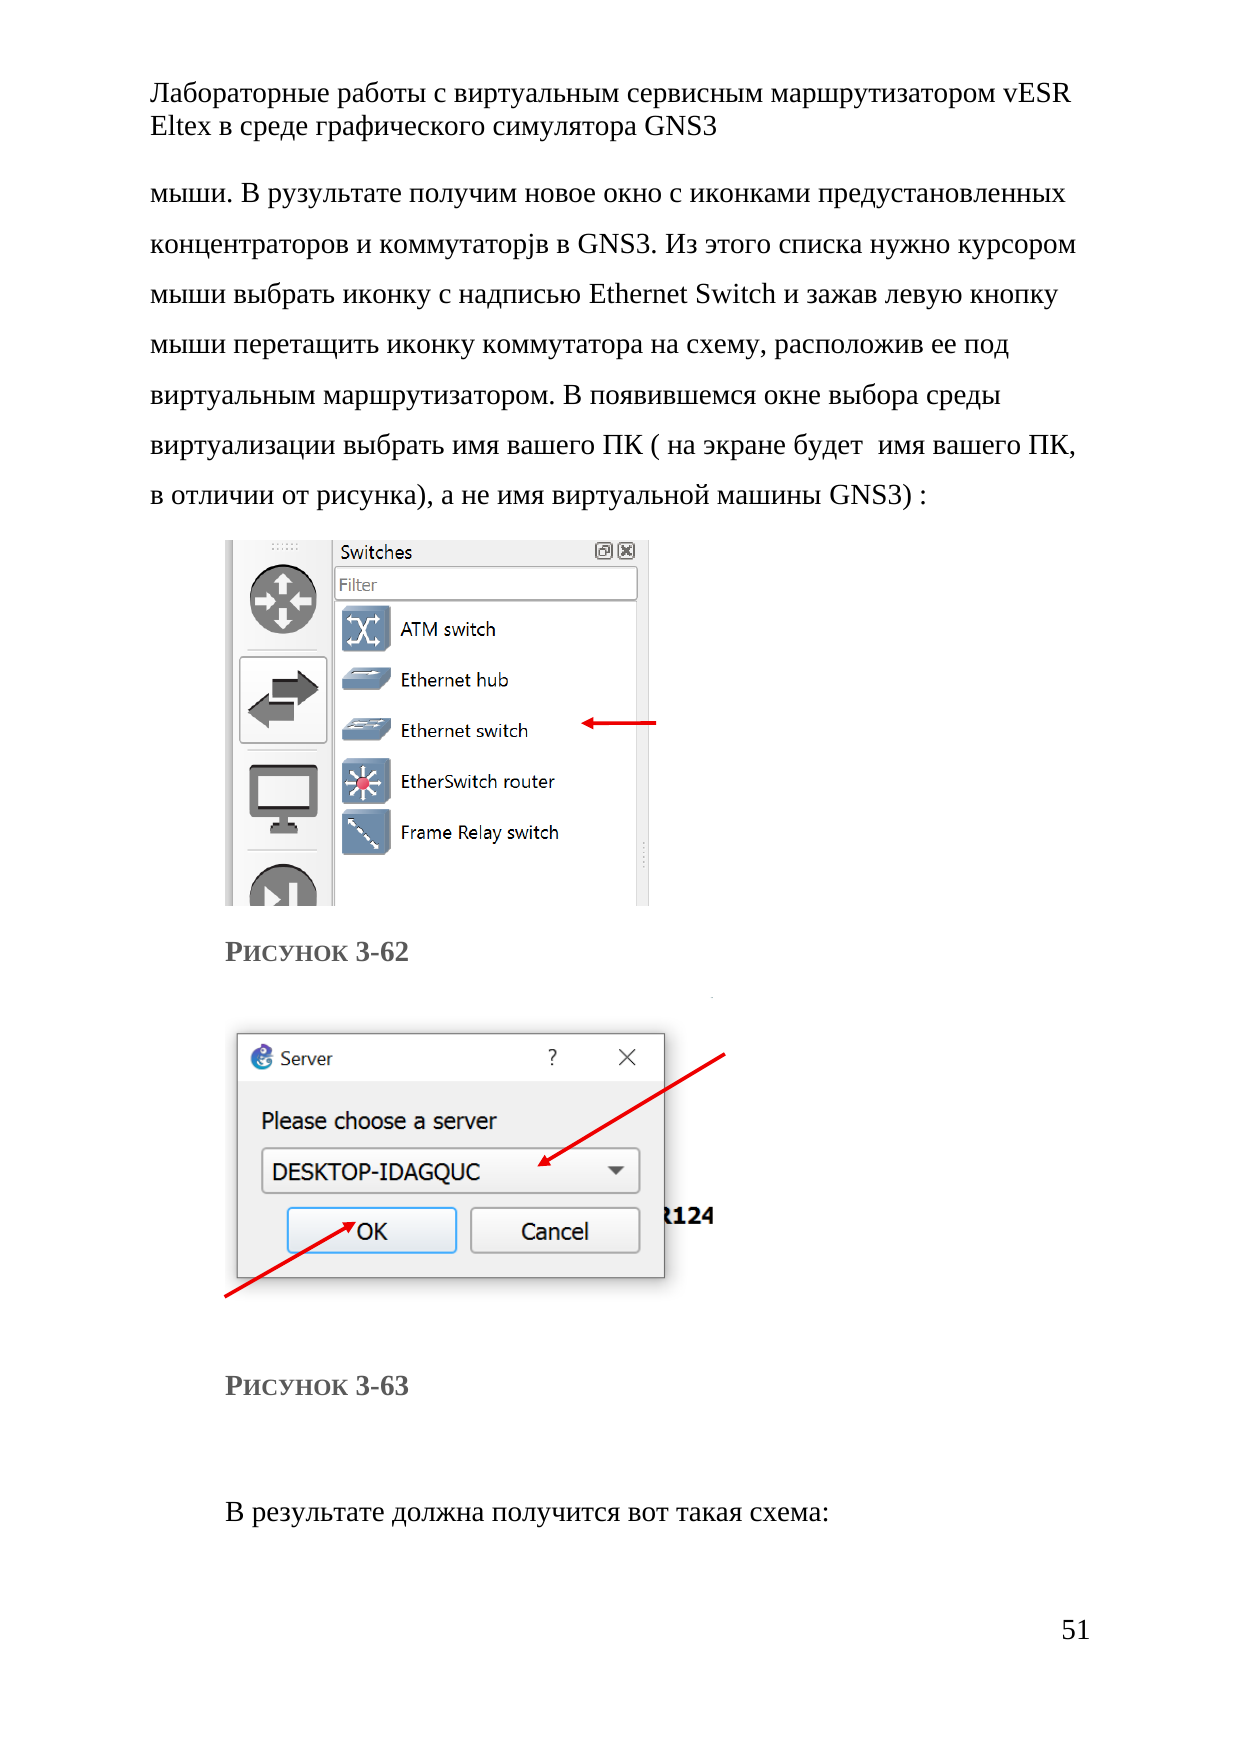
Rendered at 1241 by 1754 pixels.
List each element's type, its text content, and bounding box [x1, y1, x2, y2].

text В результате должна получится вот такая схема: [150, 1494, 1090, 1527]
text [150, 176, 1090, 511]
picture [225, 997, 713, 1339]
picture [225, 540, 713, 906]
